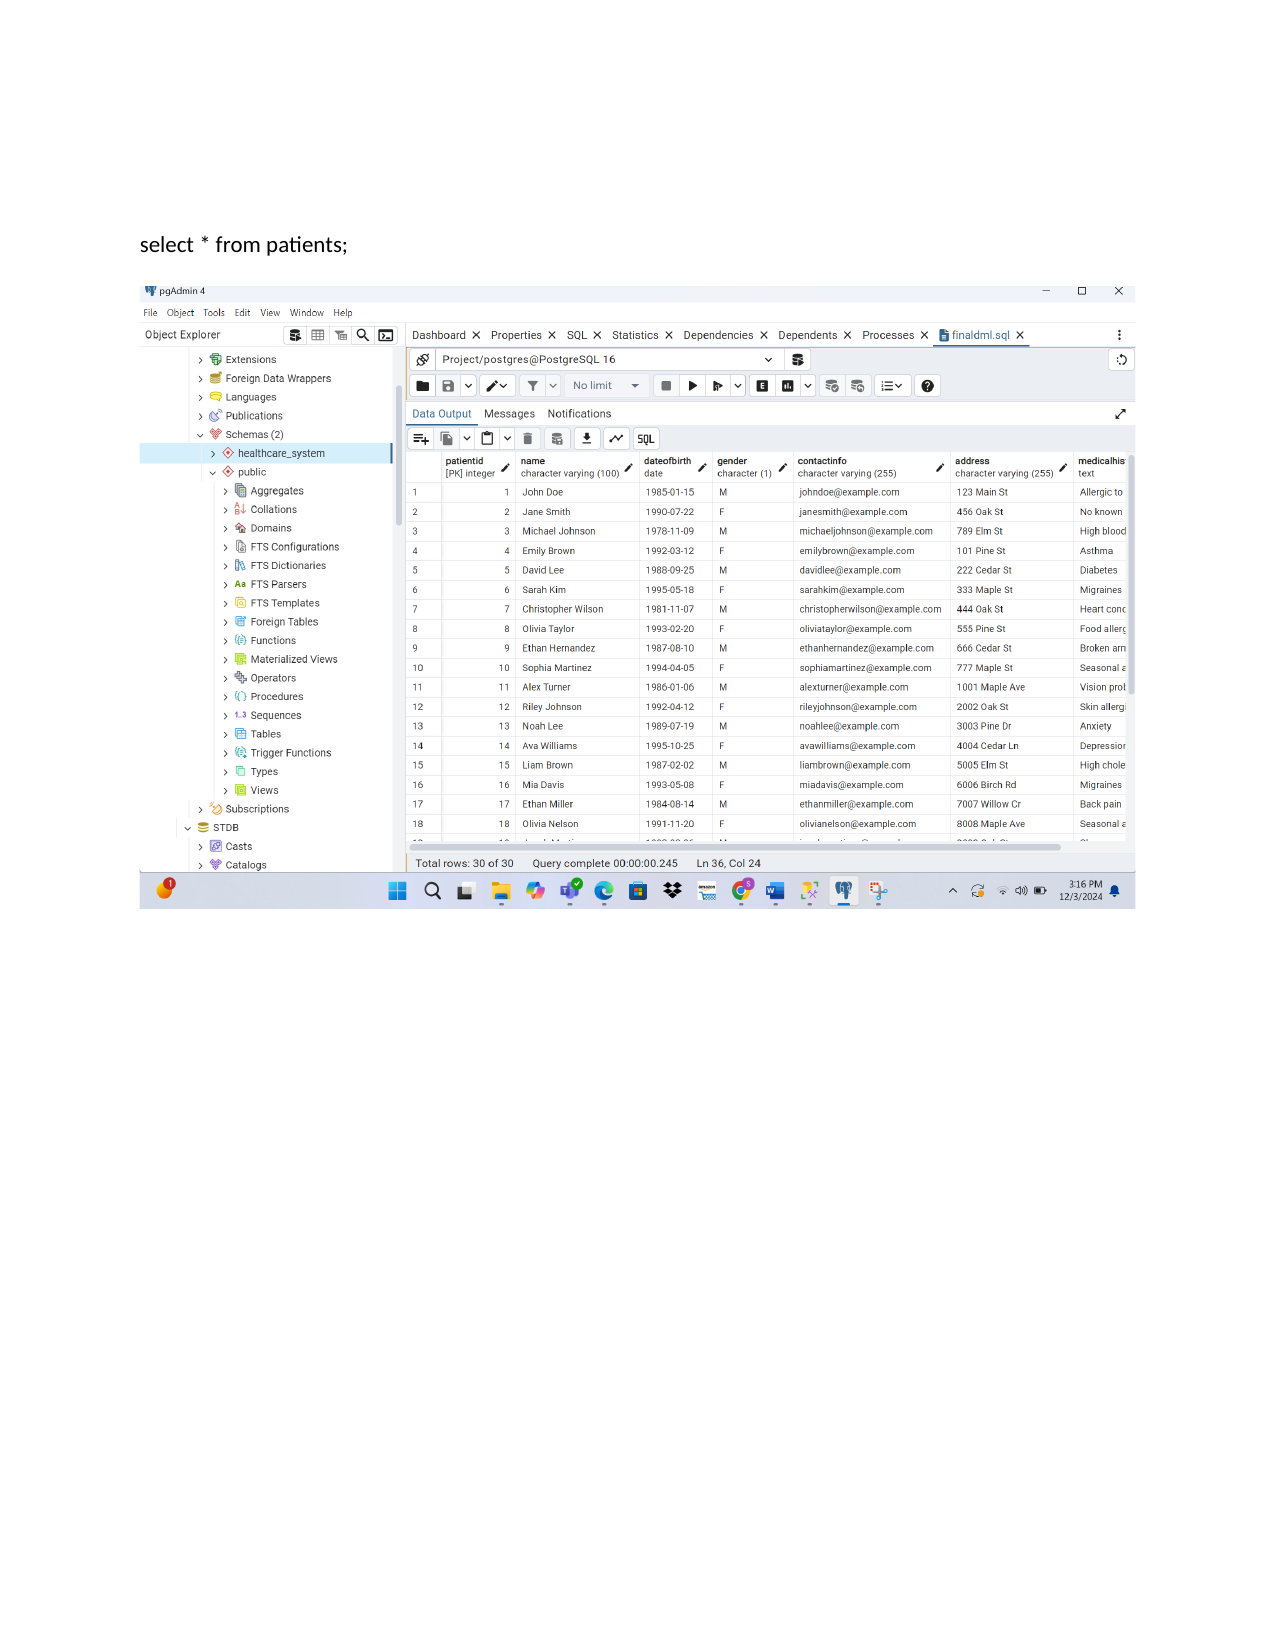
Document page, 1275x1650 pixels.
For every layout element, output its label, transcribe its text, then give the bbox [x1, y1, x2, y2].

text select * from patients; [139, 230, 1135, 258]
picture [139, 286, 1136, 909]
